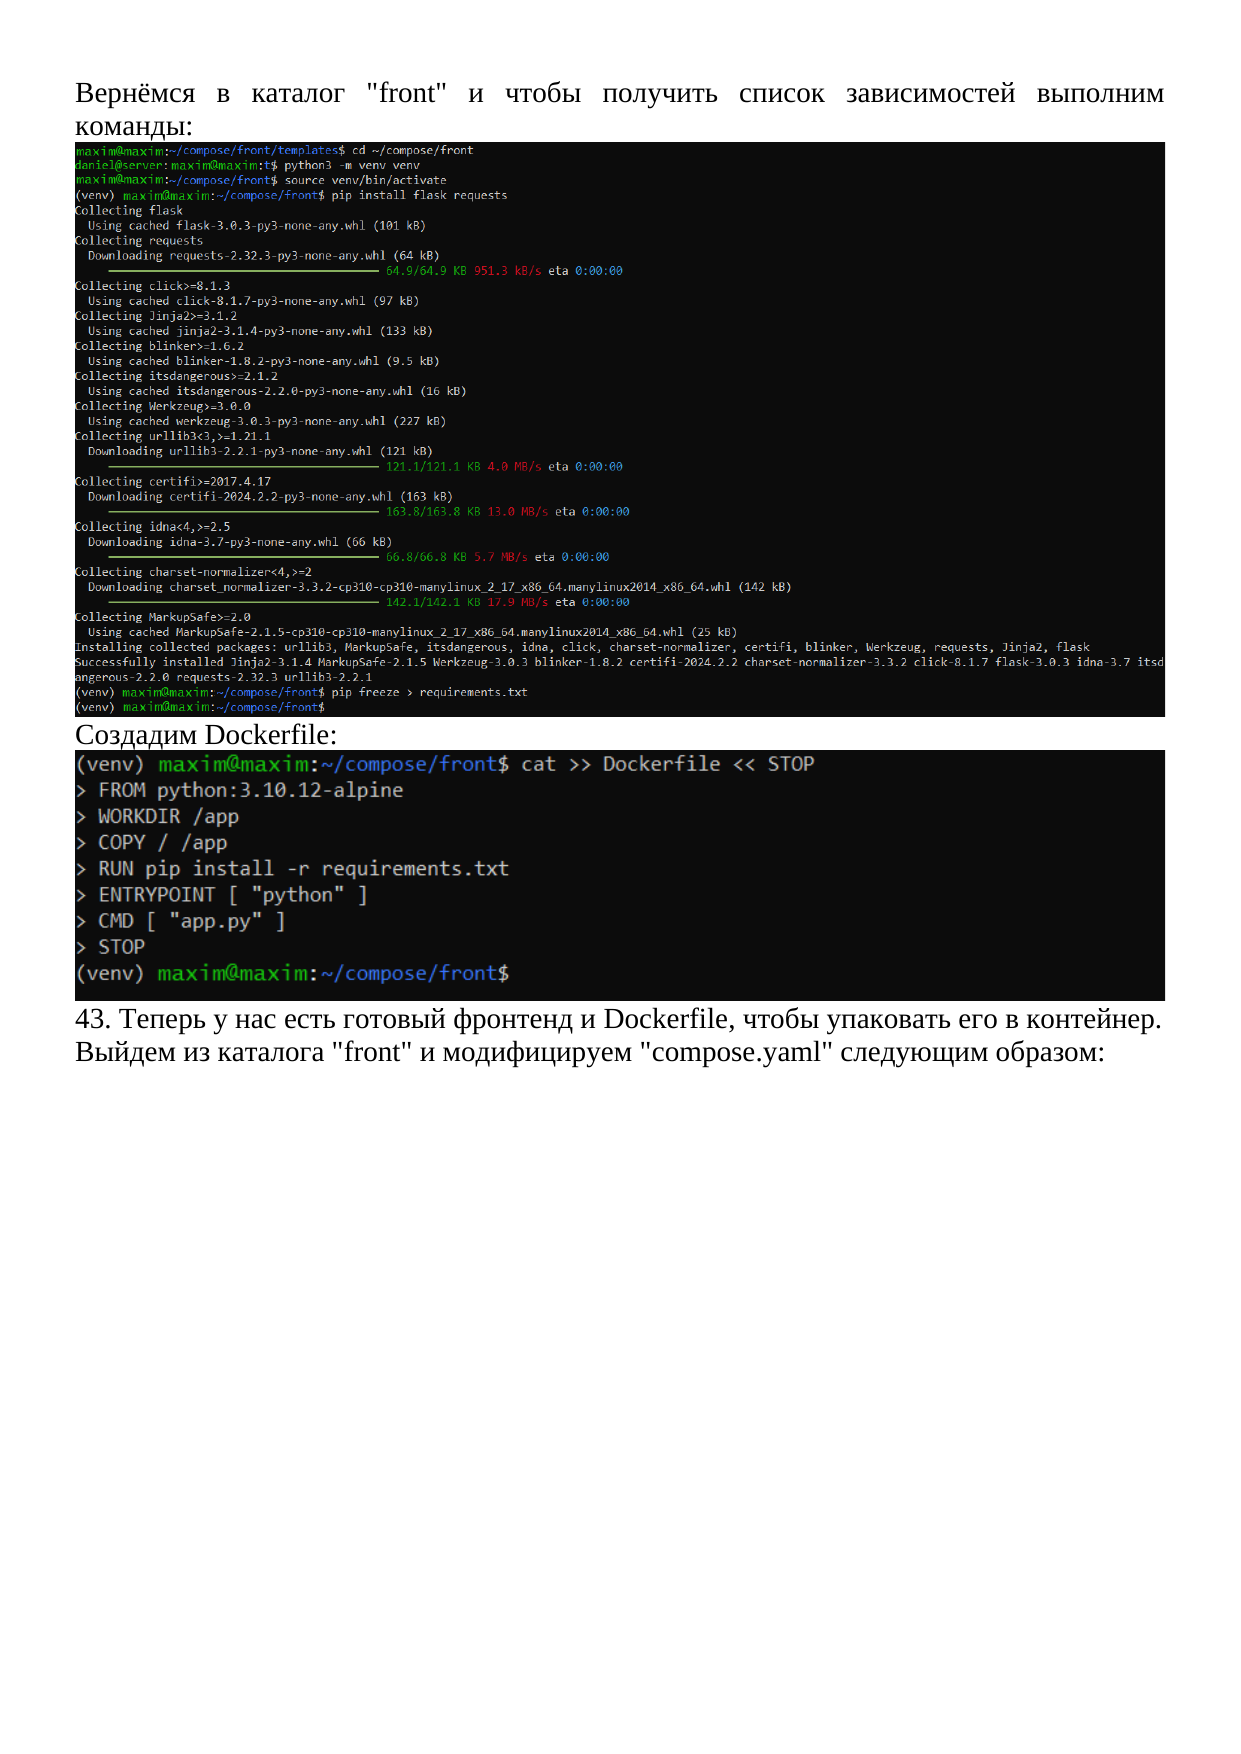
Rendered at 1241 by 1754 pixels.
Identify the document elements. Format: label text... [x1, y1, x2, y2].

text Создадим Dockerfile: [75, 717, 1165, 750]
text Вернёмся в каталог "front" и чтобы получить список зависимостей выполним команды: [75, 75, 1165, 142]
picture [75, 142, 1166, 717]
picture [75, 750, 1166, 1001]
text Выйдем из каталога "front" и модифицируем "compose.yaml" следующим образом: [75, 1034, 1165, 1068]
text 43. Теперь у нас есть готовый фронтенд и Dockerfile, чтобы упаковать его в контейнер. [75, 1001, 1165, 1034]
